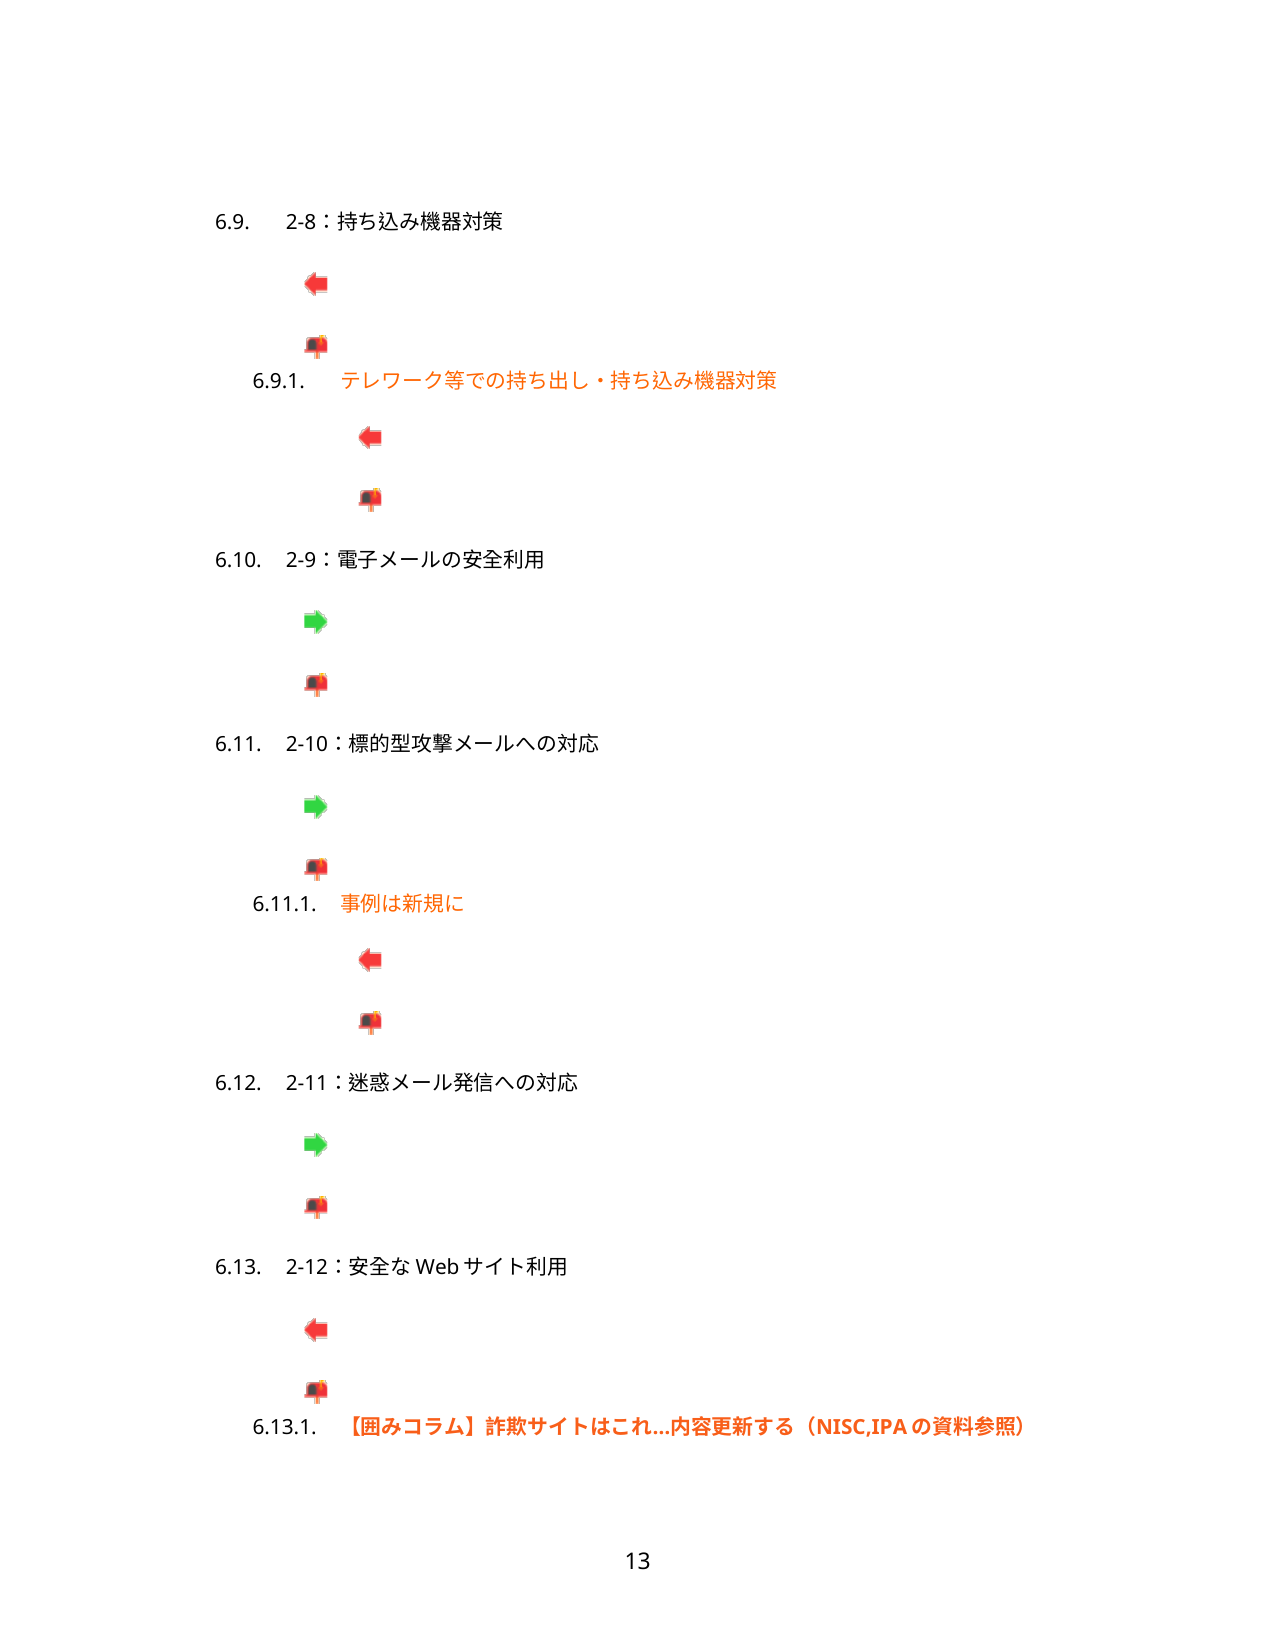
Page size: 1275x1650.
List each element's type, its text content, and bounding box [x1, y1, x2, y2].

picture [304, 272, 328, 296]
list 2-9：電子メールの安全利用 [215, 545, 1098, 573]
picture [304, 610, 328, 634]
picture [304, 1133, 328, 1157]
picture [304, 1318, 328, 1342]
list 2-10：標的型攻撃メールへの対応 [215, 729, 1098, 758]
picture [304, 335, 328, 359]
list 2-11：迷惑メール発信への対応 [215, 1068, 1098, 1096]
picture [304, 1380, 328, 1404]
list テレワーク等での持ち出し・持ち込み機器対策 [252, 366, 1098, 395]
picture [358, 1011, 382, 1035]
picture [304, 673, 328, 697]
picture [358, 948, 382, 972]
picture [304, 1196, 328, 1219]
list 2-8：持ち込み機器対策 [215, 207, 1098, 235]
list 【囲みコラム】詐欺サイトはこれ…内容更新する（NISC,IPAの資料参照） [252, 1412, 1098, 1441]
list 2-12：安全なWebサイト利用 [215, 1252, 1098, 1281]
picture [304, 858, 328, 881]
picture [358, 426, 382, 449]
list 事例は新規に [252, 889, 1098, 918]
picture [304, 795, 328, 819]
picture [358, 488, 382, 512]
